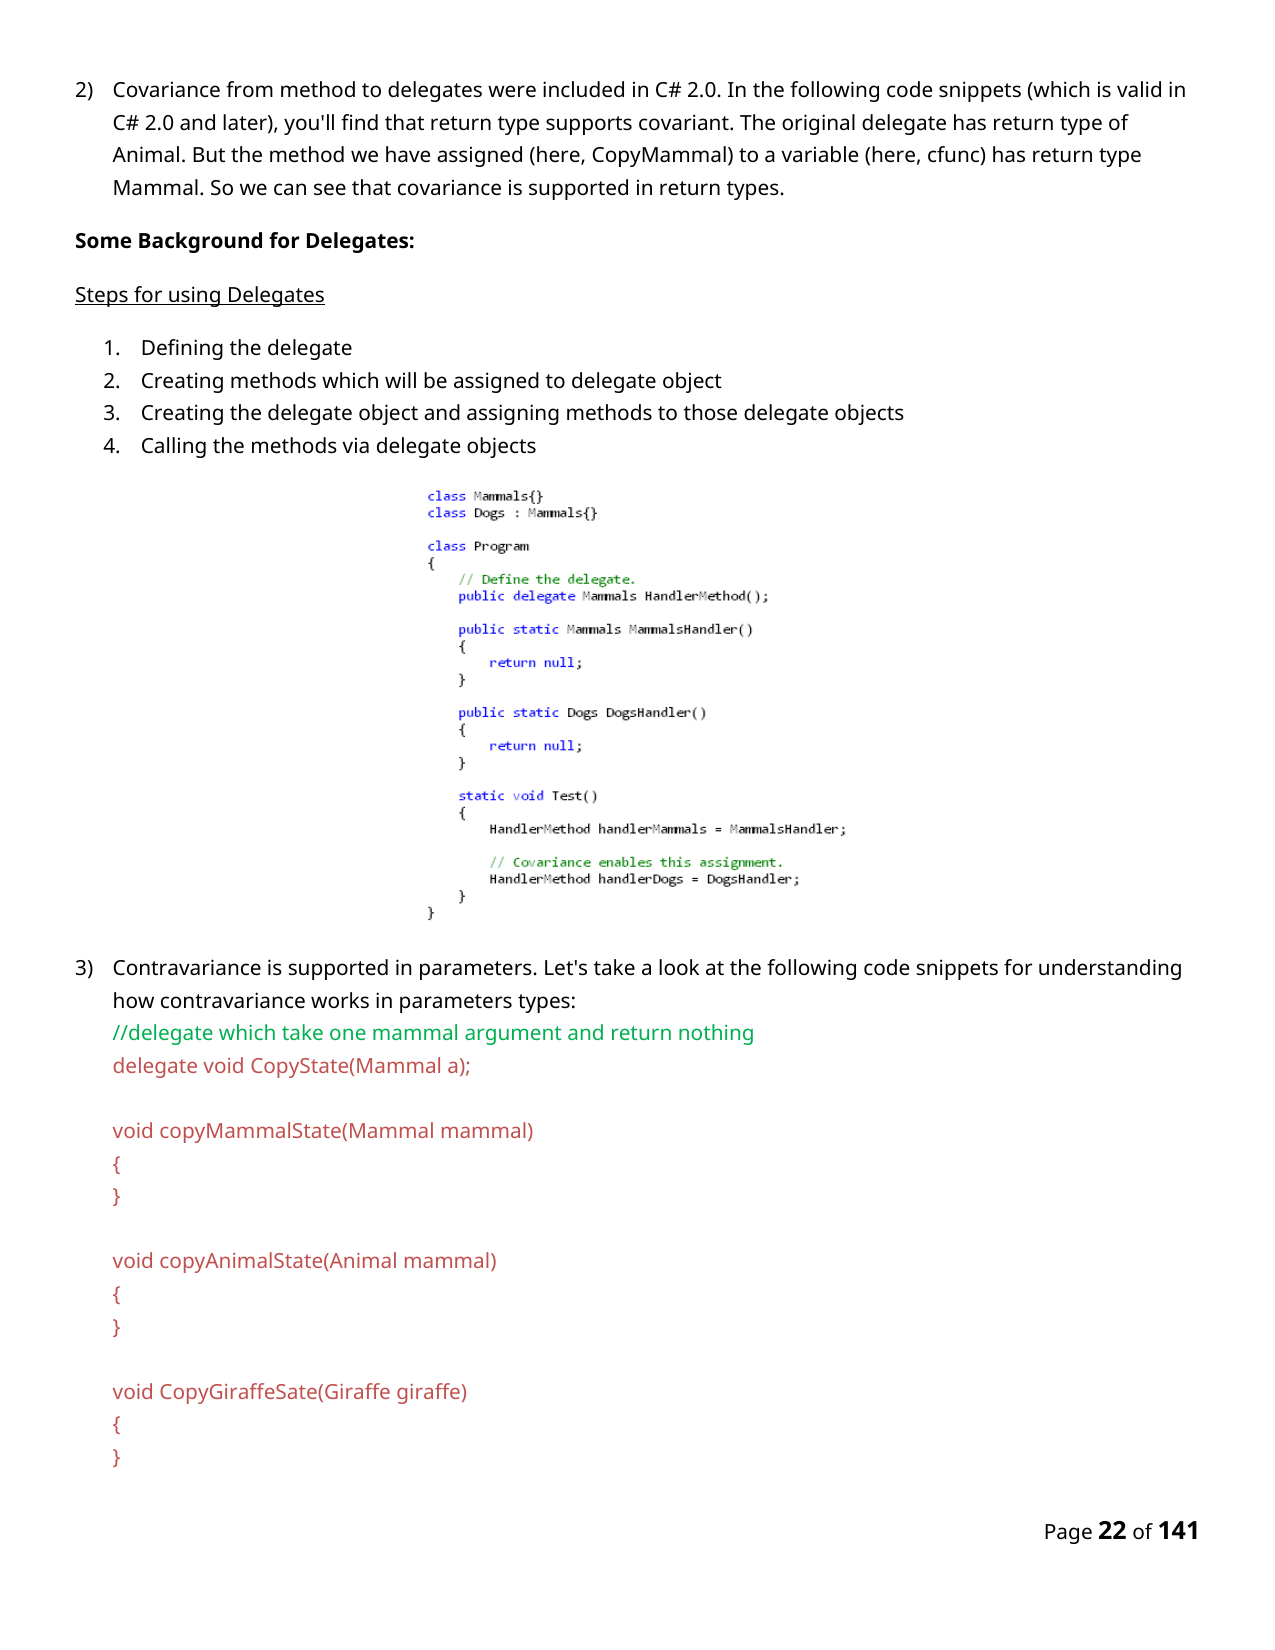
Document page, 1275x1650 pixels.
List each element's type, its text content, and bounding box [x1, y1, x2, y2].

text Steps for using Delegates [75, 280, 1200, 308]
list } [112, 1312, 1200, 1340]
list { [112, 1149, 1200, 1177]
list delegate void CopyState(Mammal a); [112, 1051, 1200, 1079]
list Covariance from method to delegates were included in C# 2.0. In the following code snippets (which is valid in C# 2.0 and later), you'll find that return type supports covariant. The original delegate has return type of Animal. But the method we have assigned (here, CopyMammal) to a variable (here, cfunc) has return type Mammal. So we can see that covariance is supported in return types. [75, 75, 1200, 201]
list void copyMammalState(Mammal mammal) [112, 1116, 1200, 1144]
list void CopyGiraffeSate(Giraffe giraffe) [112, 1377, 1200, 1405]
list Contravariance is supported in parameters. Let's take a look at the following code snippets for understanding how contravariance works in parameters types: [75, 953, 1200, 1014]
list //delegate which take one mammal argument and return nothing [112, 1018, 1200, 1047]
list Calling the methods via delegate objects [103, 431, 1200, 459]
list { [112, 1409, 1200, 1438]
list void copyAnimalState(Animal mammal) [112, 1247, 1200, 1275]
list } [112, 1442, 1200, 1471]
list Defining the delegate [103, 333, 1200, 362]
text Some Background for Delegates: [75, 226, 1200, 255]
list { [112, 1279, 1200, 1308]
list } [112, 1181, 1200, 1210]
list Creating the delegate object and assigning methods to those delegate objects [103, 398, 1200, 427]
list Creating methods which will be assigned to delegate object [103, 366, 1200, 394]
picture [424, 484, 851, 929]
